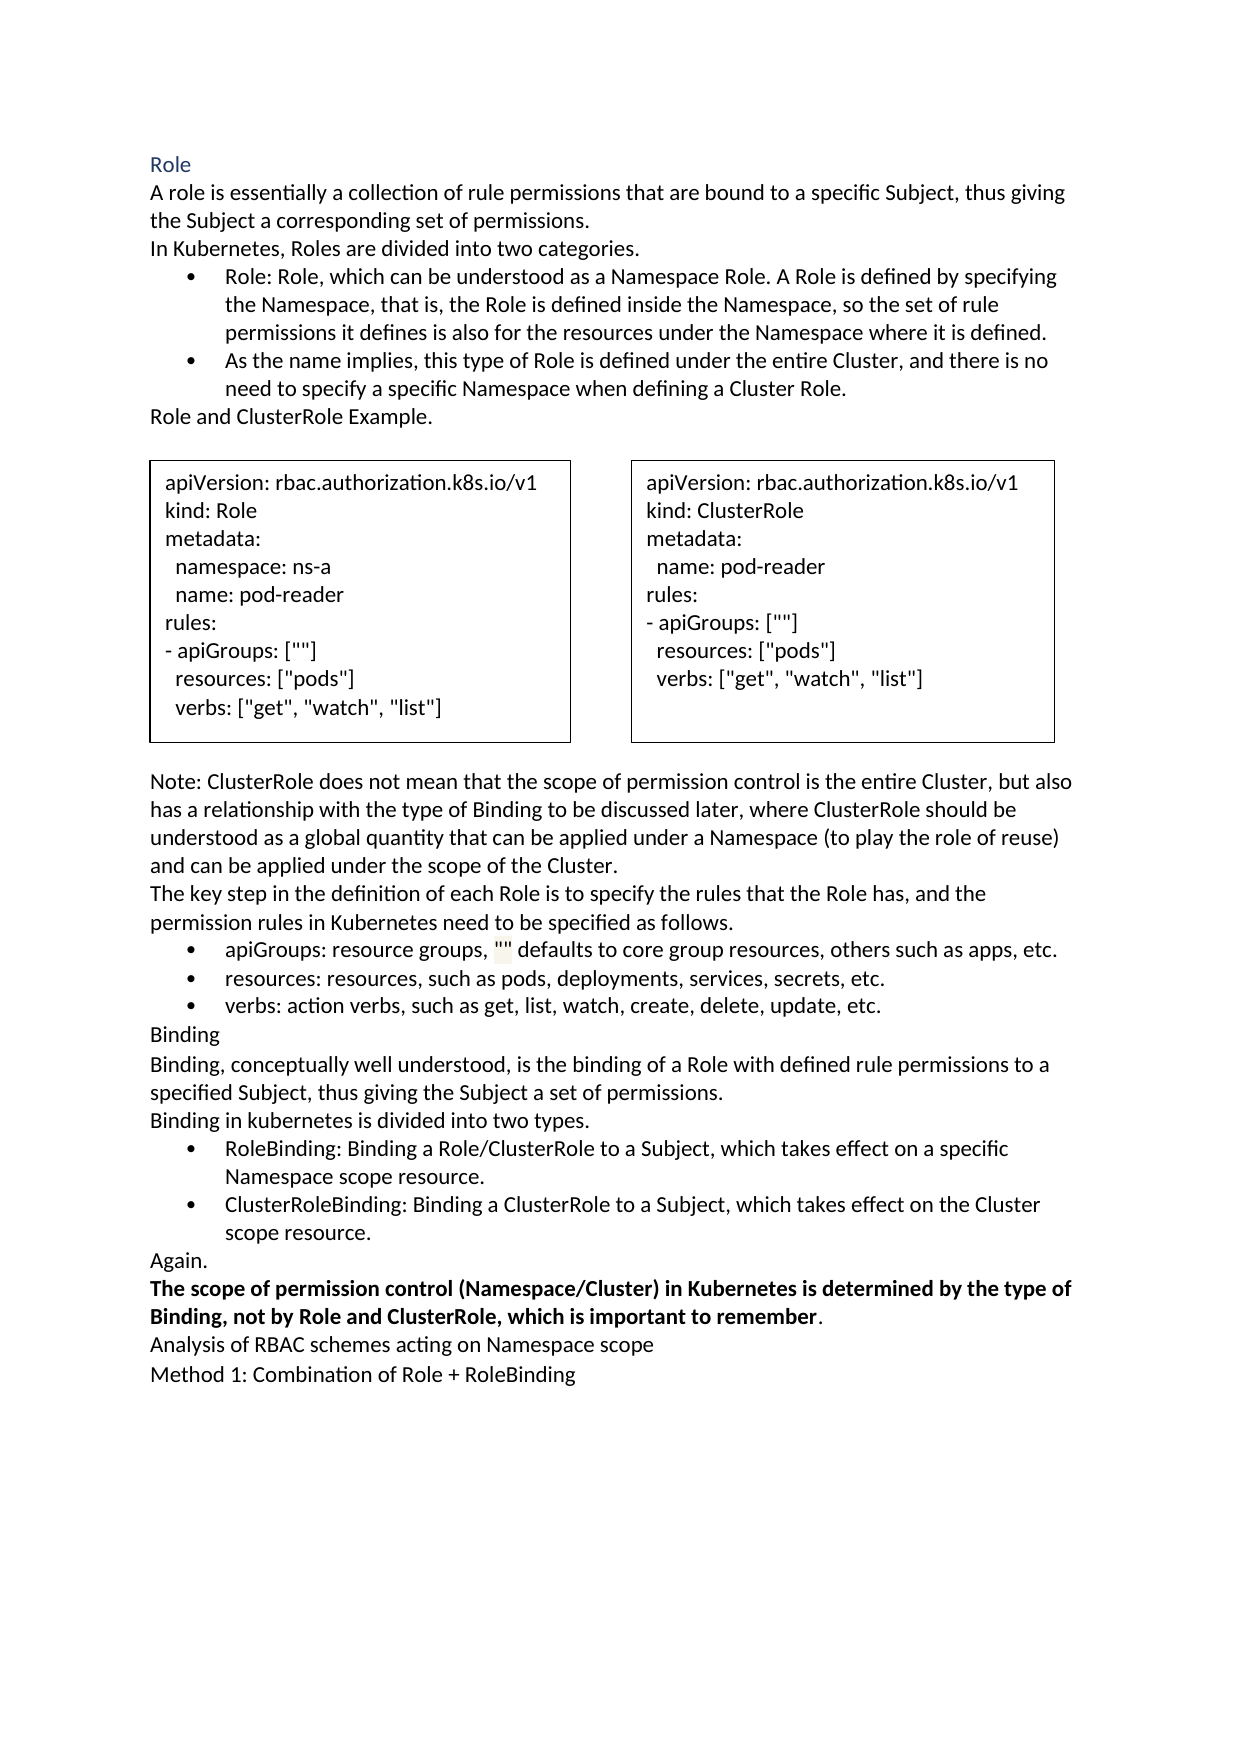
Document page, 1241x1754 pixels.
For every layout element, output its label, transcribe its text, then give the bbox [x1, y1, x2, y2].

text Binding, conceptually well understood, is the binding of a Role with defined rule permissions to a specified Subject, thus giving the Subject a set of permissions. [150, 1050, 1090, 1106]
list ClusterRoleBinding: Binding a ClusterRole to a Subject, which takes effect on the Cluster scope resource. [187, 1190, 1090, 1246]
text The scope of permission control (Namespace/Cluster) in Kubernetes is determined by the type of Binding, not by Role and ClusterRole, which is important to remember. [150, 1274, 1090, 1330]
list Role: Role, which can be understood as a Namespace Role. A Role is defined by specifying the Namespace, that is, the Role is defined inside the Namespace, so the set of rule permissions it defines is also for the resources under the Namespace where it is defined. [187, 262, 1090, 346]
list apiGroups: resource groups, "" defaults to core group resources, others such as apps, etc. [512, 936, 1090, 964]
text Again. [150, 1246, 1090, 1274]
text Role and ClusterRole Example. [150, 402, 1090, 430]
list resources: resources, such as pods, deployments, services, secrets, etc. [187, 964, 1090, 992]
text Binding in kubernetes is divided into two types. [150, 1106, 1090, 1134]
text The key step in the definition of each Role is to specify the rules that the Role has, and the permission rules in Kubernetes need to be specified as follows. [150, 879, 1090, 936]
text Note: ClusterRole does not mean that the scope of permission control is the entire Cluster, but also has a relationship with the type of Binding to be discussed later, where ClusterRole should be understood as a global quantity that can be applied under a Namespace (to play the role of reuse) and can be applied under the scope of the Cluster. [150, 767, 1090, 879]
text A role is essentially a collection of rule permissions that are bound to a specific Subject, thus giving the Subject a corresponding set of permissions. [150, 178, 1090, 234]
list RoleBinding: Binding a Role/ClusterRole to a Subject, which takes effect on a specific Namespace scope resource. [187, 1134, 1090, 1190]
list verbs: action verbs, such as get, list, watch, create, delete, update, etc. [187, 992, 1090, 1020]
subtitle Binding [150, 1020, 1090, 1048]
subtitle Method 1: Combination of Role + RoleBinding [150, 1360, 1090, 1388]
text In Kubernetes, Roles are divided into two categories. [150, 234, 1090, 262]
list As the name implies, this type of Role is defined under the entire Cluster, and there is no need to specify a specific Namespace when defining a Cluster Role. [187, 346, 1090, 402]
subtitle Role [150, 150, 1090, 178]
subtitle Analysis of RBAC schemes acting on Namespace scope [150, 1330, 1090, 1358]
list apiGroups: resource groups, "" defaults to core group resources, others such as apps, etc. [187, 936, 494, 964]
